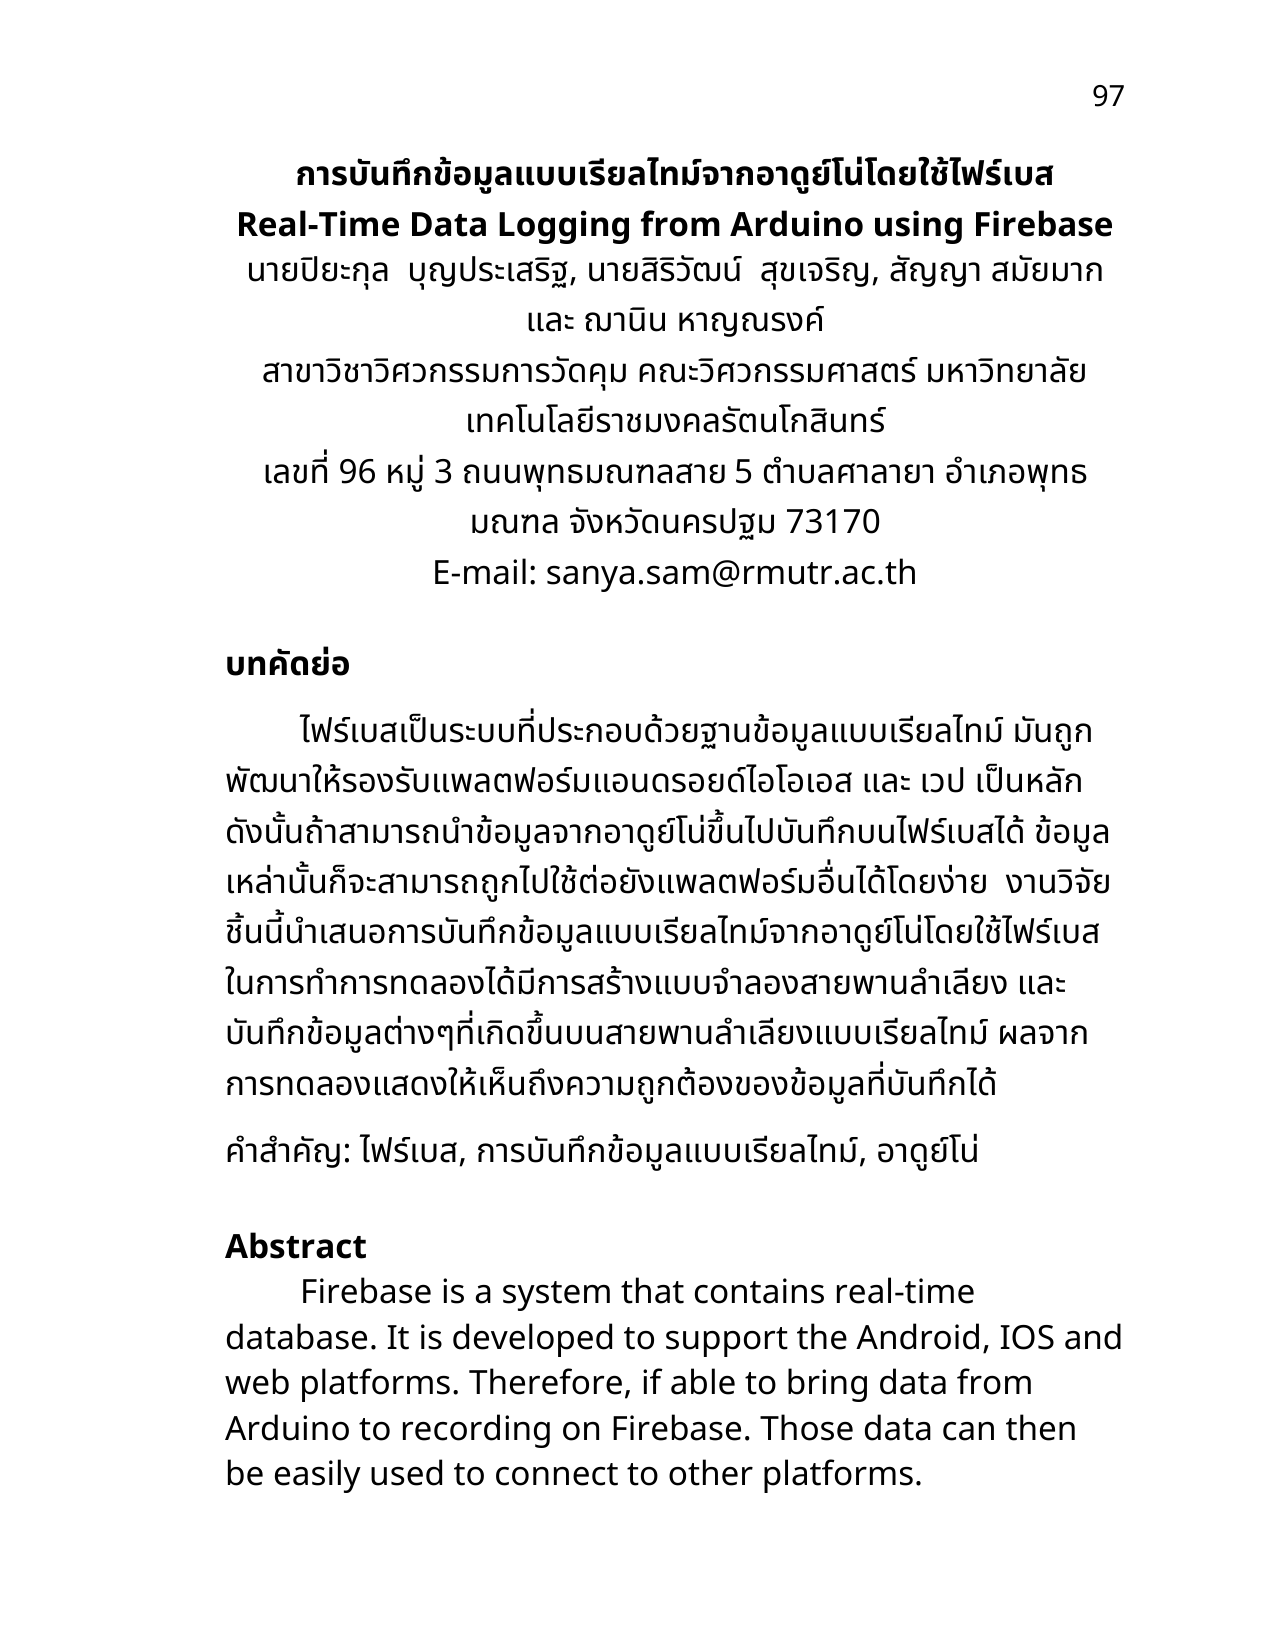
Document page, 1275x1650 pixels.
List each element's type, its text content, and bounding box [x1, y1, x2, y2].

text คำสำคัญ: ไฟร์เบส, การบันทึกข้อมูลแบบเรียลไทม์, อาดูย์โน่ [225, 1127, 1125, 1177]
text เลขที่ 96 หมู่ 3 ถนนพุทธมณฑลสาย5 ตำบลศาลายา อำเภอพุทธมณฑล จังหวัดนครปฐม 73170 [225, 448, 1125, 549]
text ไฟร์เบสเป็นระบบที่ประกอบด้วยฐานข้อมูลแบบเรียลไทม์ มันถูกพัฒนาให้รองรับแพลตฟอร์มแอนดรอยด์ไอโอเอส และ เวป เป็นหลัก ดังนั้นถ้าสามารถนำข้อมูลจากอาดูย์โน่ขึ้นไปบันทึกบนไฟร์เบสได้ ข้อมูลเหล่านั้นก็จะสามารถถูกไปใช้ต่อยังแพลตฟอร์มอื่นได้โดยง่าย งานวิจัยชิ้นนี้นำเสนอการบันทึกข้อมูลแบบเรียลไทม์จากอาดูย์โน่โดยใช้ไฟร์เบสในการทำการทดลองได้มีการสร้างแบบจำลองสายพานลำเลียง และบันทึกข้อมูลต่างๆที่เกิดขึ้นบนสายพานลำเลียงแบบเรียลไทม์ ผลจากการทดลองแสดงให้เห็นถึงความถูกต้องของข้อมูลที่บันทึกได้ [225, 707, 1125, 1110]
text Real-Time Data Logging from Arduino using Firebase [225, 200, 1125, 246]
text นายปิยะกุล บุญประเสริฐ, นายสิริวัฒน์ สุขเจริญ, สัญญา สมัยมาก และ ฌานิน หาญณรงค์ [225, 246, 1125, 347]
text การบันทึกข้อมูลแบบเรียลไทม์จากอาดูย์โน่โดยใช้ไฟร์เบส [225, 150, 1125, 200]
text สาขาวิชาวิศวกรรมการวัดคุม คณะวิศวกรรมศาสตร์ มหาวิทยาลัยเทคโนโลยีราชมงคลรัตนโกสินทร์ [225, 347, 1125, 448]
text Firebase is a system that contains real-time database. It is developed to support the Android, IOS and web platforms. Therefore, if able to bring data from Arduino to recording on Firebase. Those data can then be easily used to connect to other platforms. [225, 1268, 1125, 1495]
text E-mail: sanya.sam@rmutr.ac.th [225, 549, 1125, 594]
text Abstract [225, 1223, 1125, 1268]
text บทคัดย่อ [225, 640, 1125, 690]
